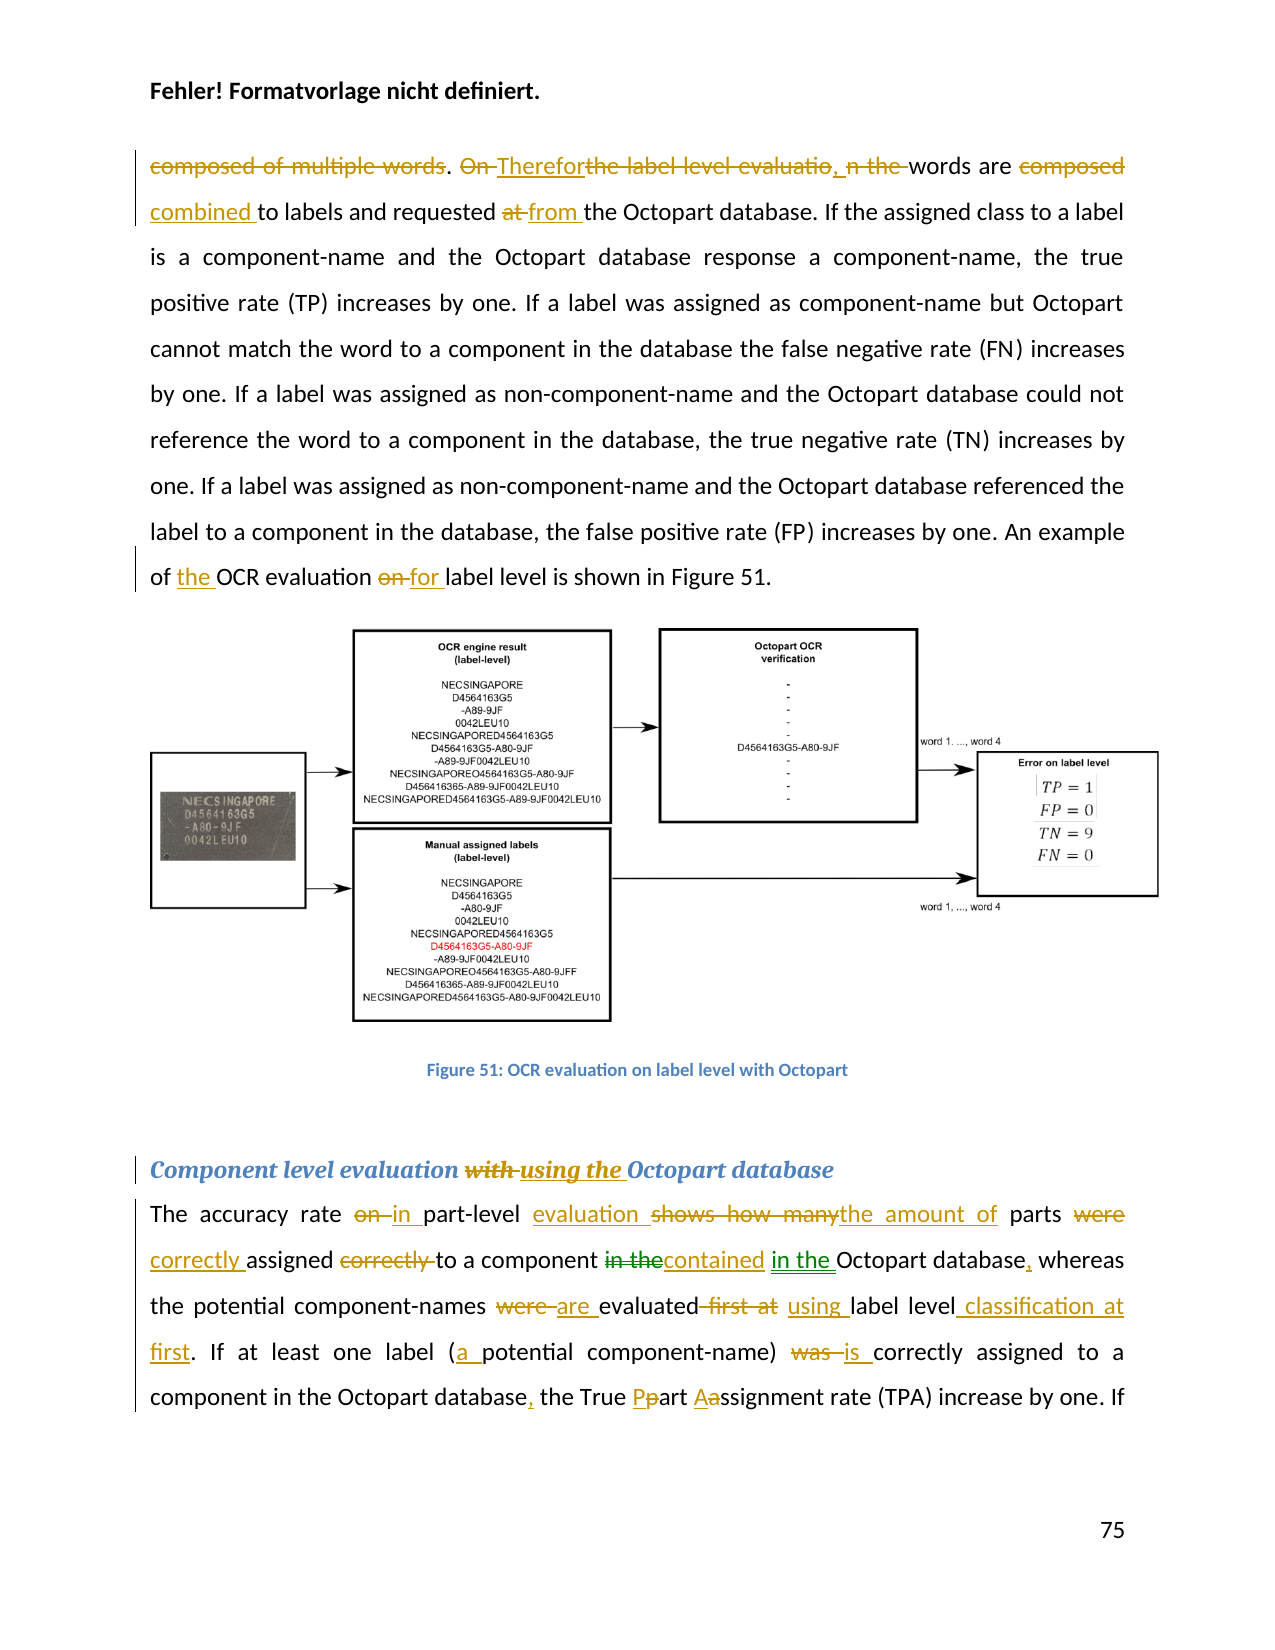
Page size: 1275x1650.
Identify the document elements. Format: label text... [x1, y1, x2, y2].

subtitle Component level evaluation Octopart database [150, 1156, 1125, 1184]
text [150, 150, 1125, 592]
picture [150, 628, 1159, 1022]
text Figure 51: OCR evaluation on label level with Octopart [150, 1058, 1125, 1081]
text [150, 1199, 1125, 1412]
